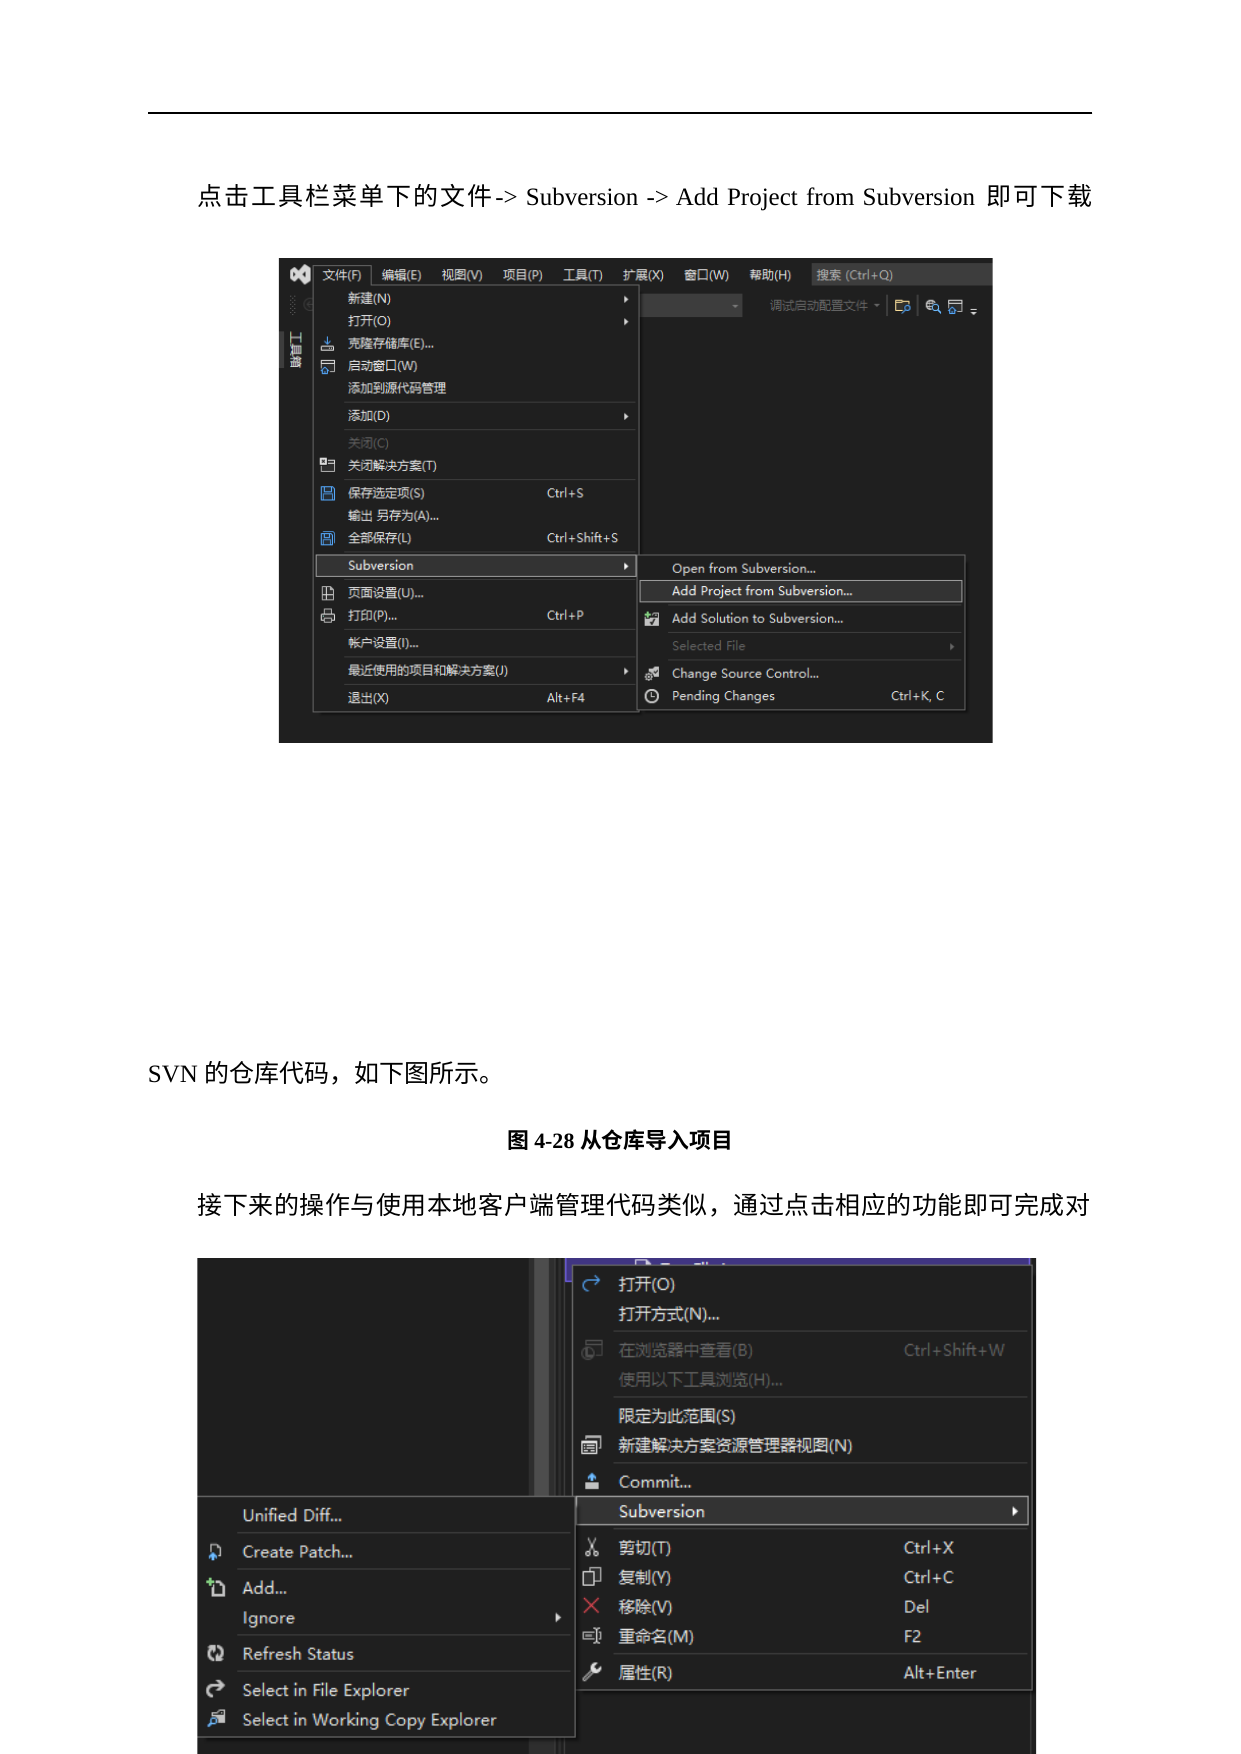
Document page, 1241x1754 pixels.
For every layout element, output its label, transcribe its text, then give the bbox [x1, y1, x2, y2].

text 接下来的操作与使用本地客户端管理代码类似，通过点击相应的功能即可完成对其代码版本管理。如下图所示。 [148, 1171, 1092, 1236]
picture [278, 258, 993, 743]
picture [197, 1258, 1037, 1754]
text 图 4-28 从仓库导入项目 [148, 1123, 1092, 1155]
